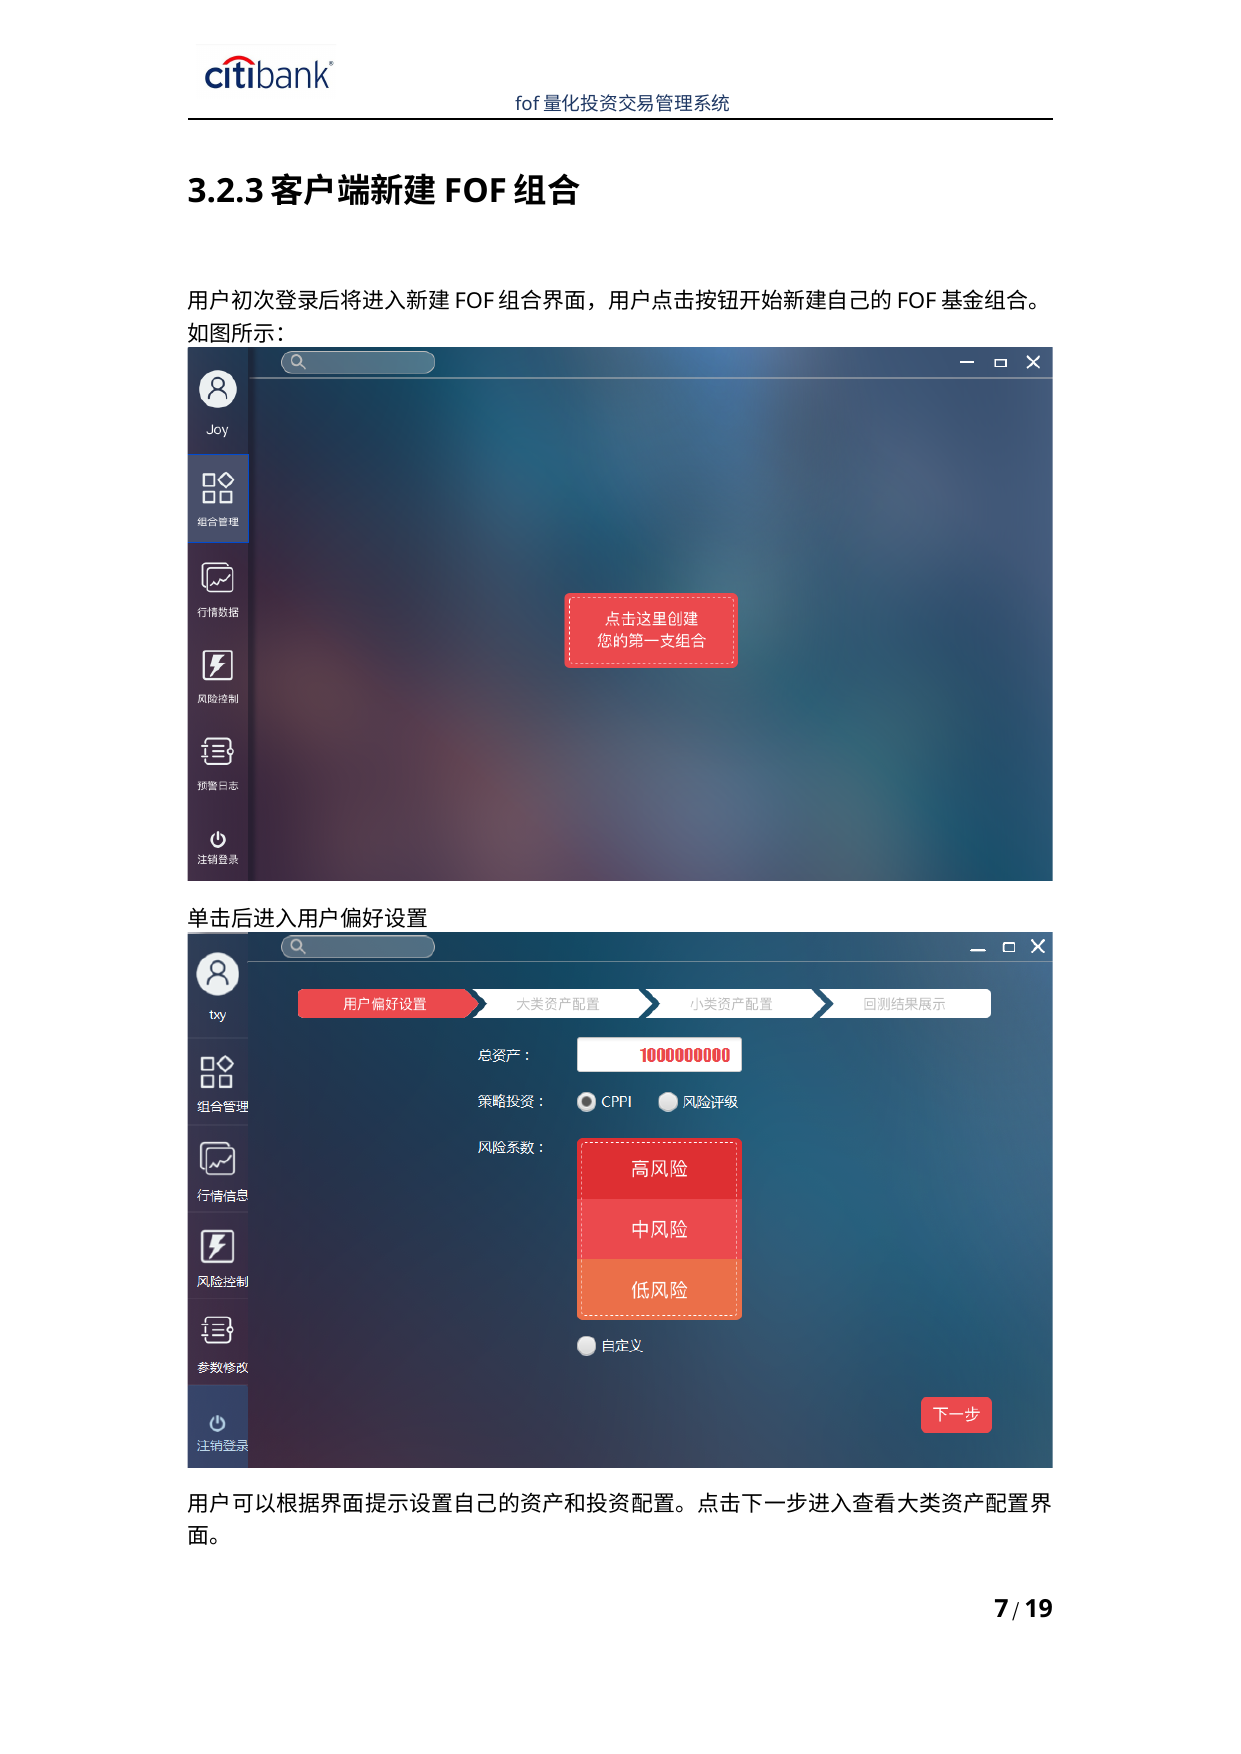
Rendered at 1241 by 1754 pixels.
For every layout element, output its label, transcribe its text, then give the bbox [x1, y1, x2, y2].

text 如图所示： [187, 315, 1053, 347]
text 用户初次登录后将进入新建FOF组合界面，用户点击按钮开始新建自己的FOF基金组合。 [187, 283, 1053, 315]
picture [187, 347, 1053, 881]
picture [187, 932, 1053, 1468]
picture [195, 44, 337, 99]
text 单击后进入用户偏好设置 [187, 900, 1053, 932]
subtitle 3.2.3客户端新建FOF组合 [187, 156, 1053, 221]
text 用户可以根据界面提示设置自己的资产和投资配置。点击下一步进入查看大类资产配置界面。 [187, 1485, 1053, 1550]
